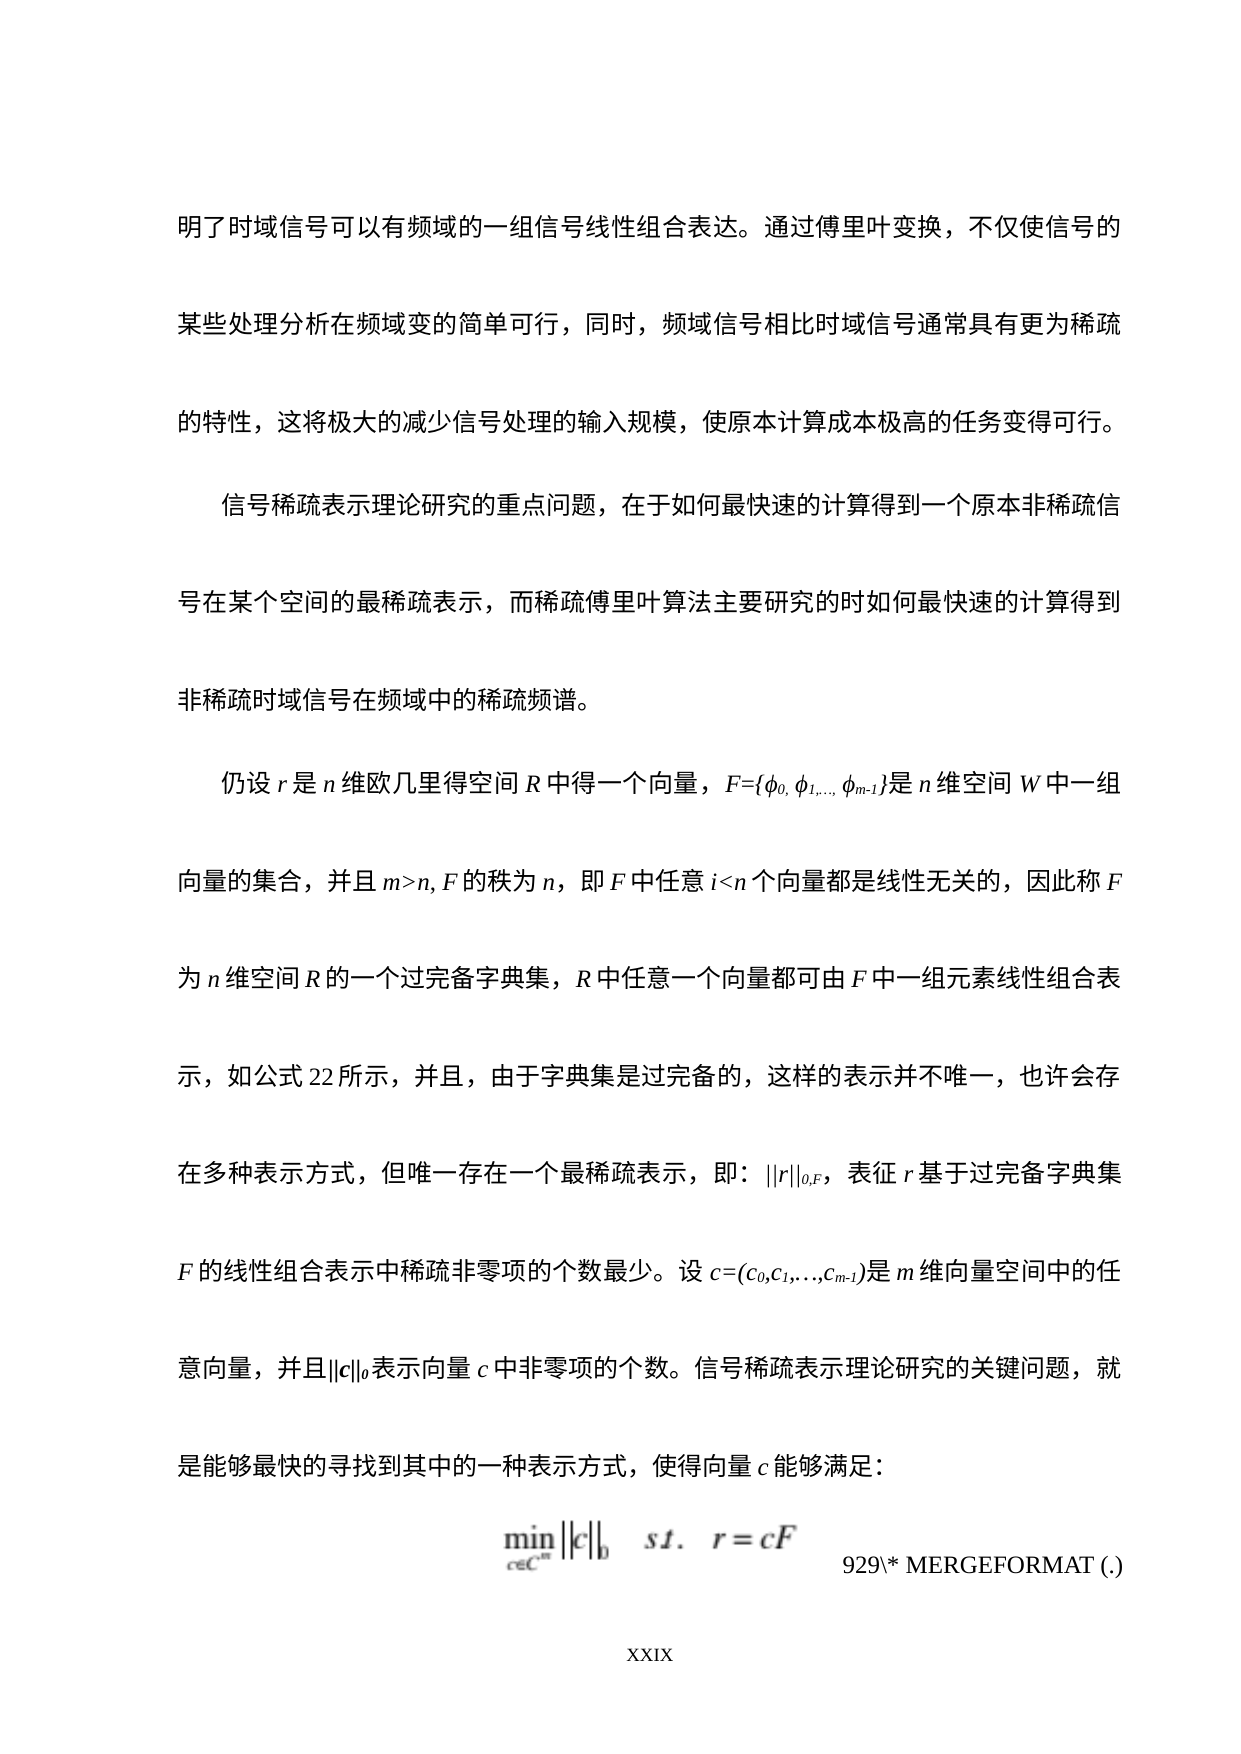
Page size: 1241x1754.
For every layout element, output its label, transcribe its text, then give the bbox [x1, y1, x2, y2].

text 信号稀疏表示理论研究的重点问题，在于如何最快速的计算得到一个原本非稀疏信号在某个空间的最稀疏表示，而稀疏傅里叶算法主要研究的时如何最快速的计算得到非稀疏时域信号在频域中的稀疏频谱。 [177, 471, 1122, 731]
text 仍设r是n维欧几里得空间R中得一个向量，F={ϕ0, ϕ1,…, ϕm-1}是n维空间W中一组向量的集合，并且m>n, F的秩为n，即F中任意i<n个向量都是线性无关的，因此称F为n维空间R的一个过完备字典集，R中任意一个向量都可由F中一组元素线性组合表示，如公式所示，并且，由于字典集是过完备的，这样的表示并不唯一，也许会存在多种表示方式，但唯一存在一个最稀疏表示，即：||r||0,F，表征r基于过完备字典集F的线性组合表示中稀疏非零项的个数最少。设c=(c0,c1,…,cm-1)是m维向量空间中的任意向量，并且||c||0表示向量c中非零项的个数。信号稀疏表示理论研究的关键问题，就是能够最快的寻找到其中的一种表示方式，使得向量c能够满足： [177, 749, 1122, 1497]
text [177, 193, 1122, 453]
